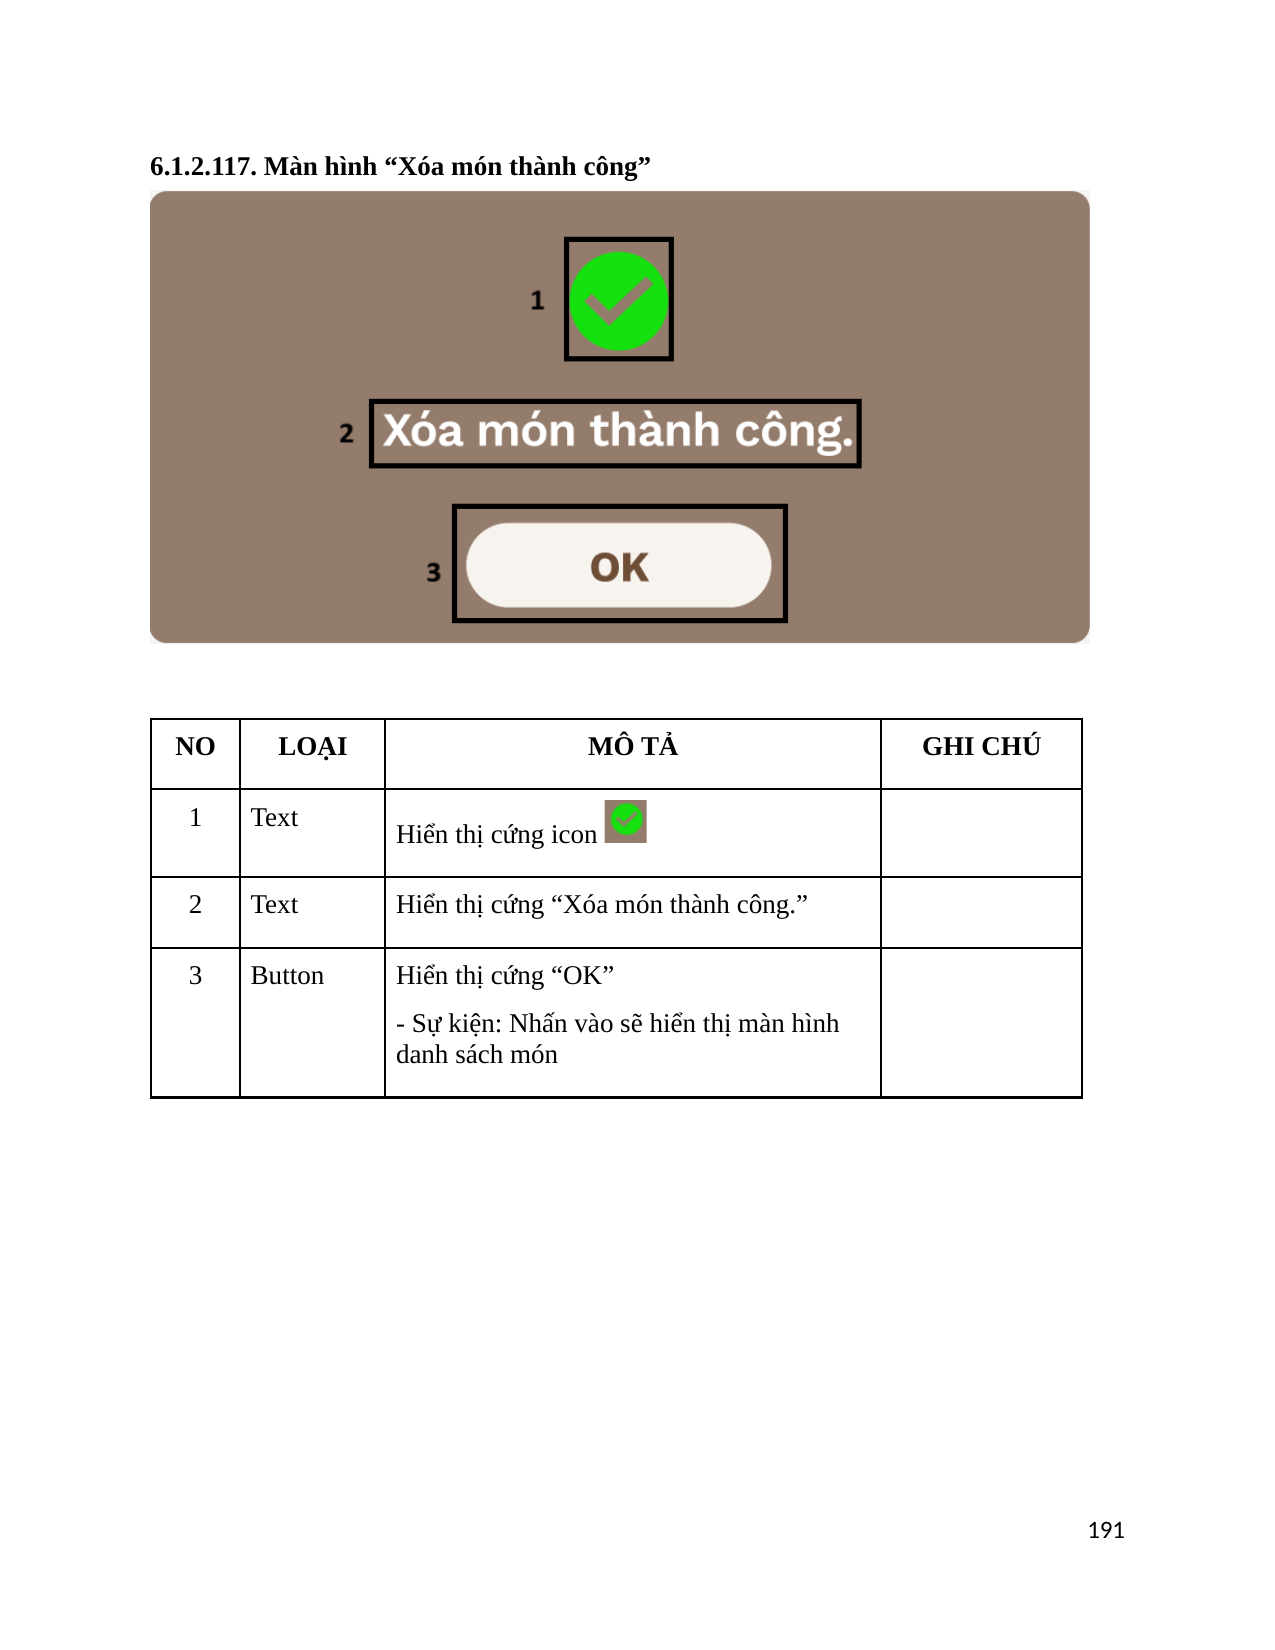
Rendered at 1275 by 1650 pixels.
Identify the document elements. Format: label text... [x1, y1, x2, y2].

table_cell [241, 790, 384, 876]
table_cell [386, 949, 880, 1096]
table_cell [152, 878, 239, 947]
subtitle 6.1.2.117. Màn hình “Xóa món thành công” [150, 150, 1125, 181]
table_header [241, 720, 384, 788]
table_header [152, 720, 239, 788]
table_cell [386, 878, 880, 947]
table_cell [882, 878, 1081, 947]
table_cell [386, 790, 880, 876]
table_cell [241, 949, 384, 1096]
picture [604, 800, 647, 843]
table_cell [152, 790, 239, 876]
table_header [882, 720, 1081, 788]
picture [150, 190, 1091, 644]
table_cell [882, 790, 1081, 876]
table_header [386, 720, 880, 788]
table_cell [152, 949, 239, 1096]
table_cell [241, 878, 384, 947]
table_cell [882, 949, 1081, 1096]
